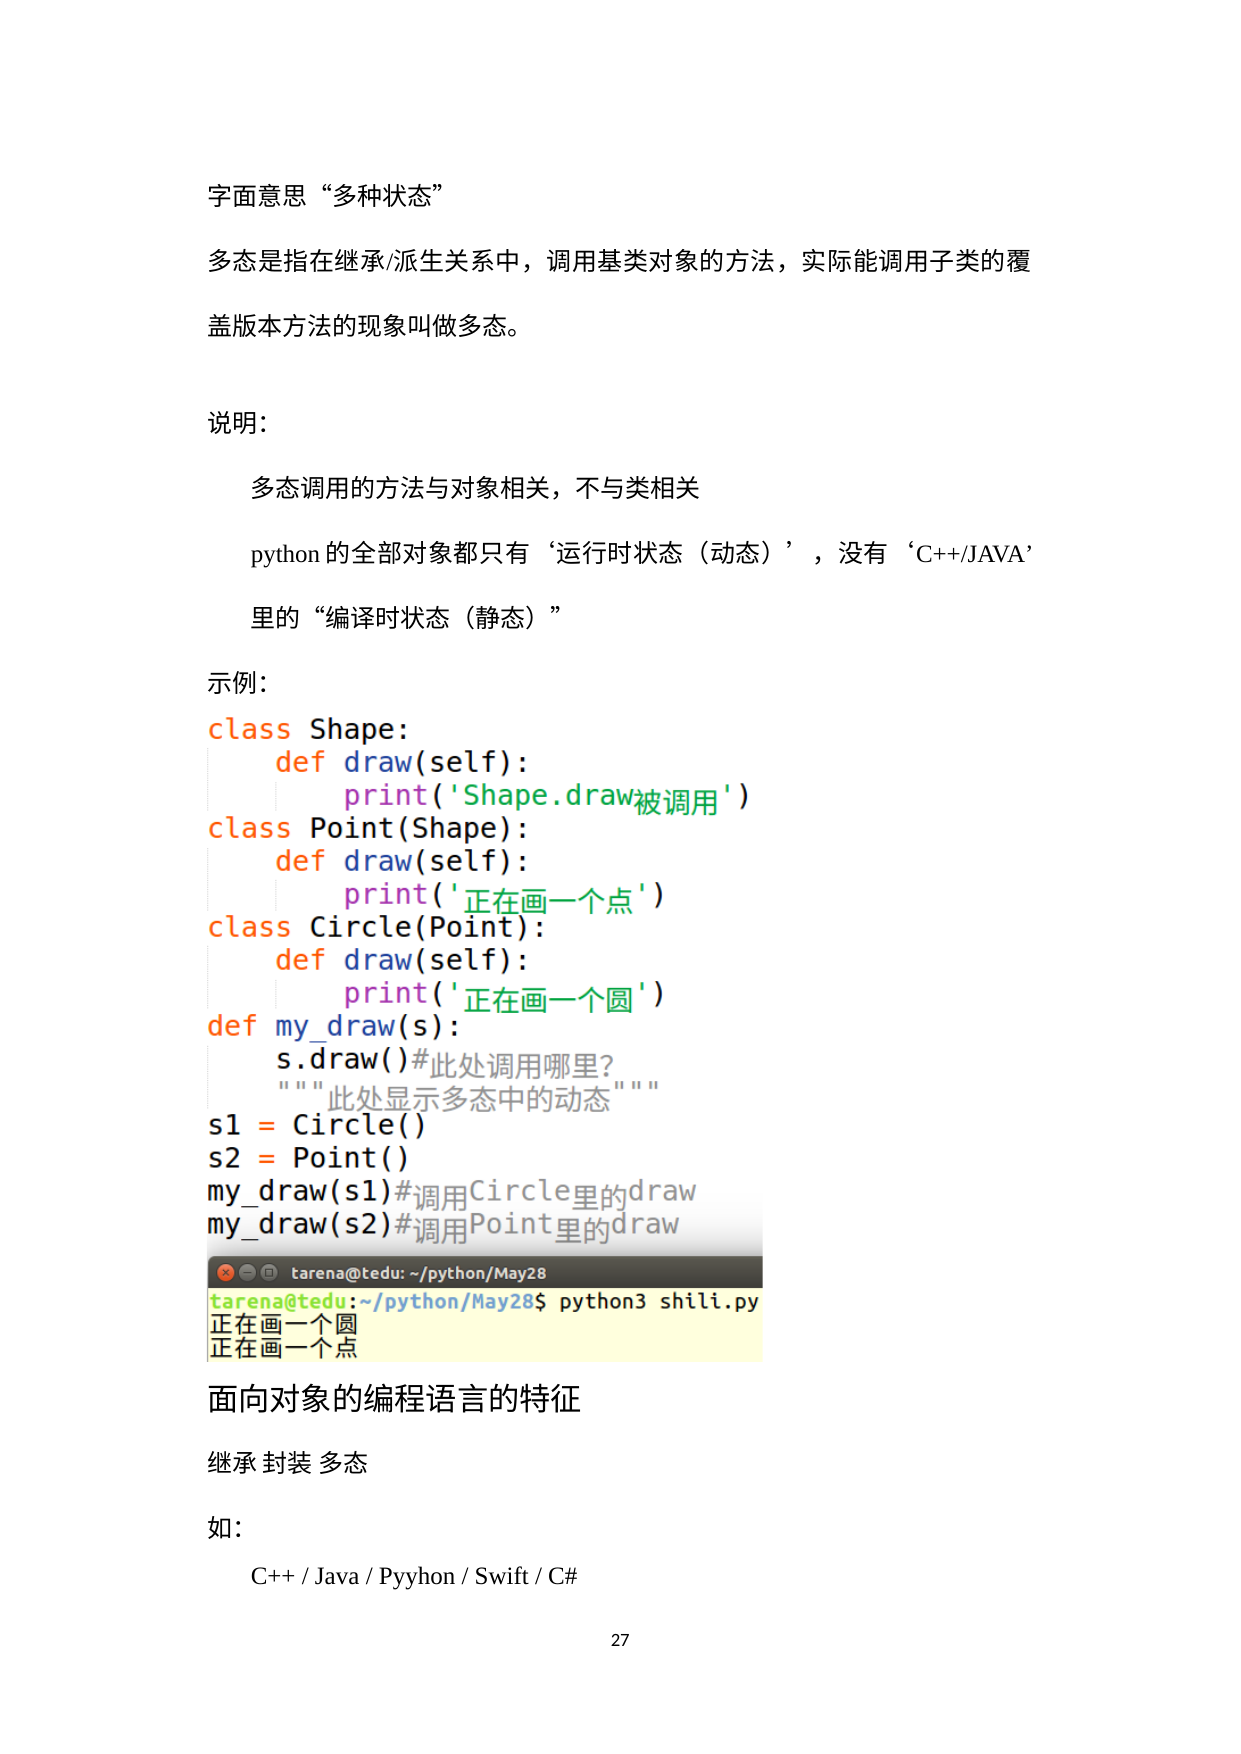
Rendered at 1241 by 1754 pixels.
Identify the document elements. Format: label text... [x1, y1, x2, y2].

text 继承 封装 多态 [207, 1429, 1033, 1494]
text C++ / Java / Pyyhon / Swift / C# [207, 1559, 1033, 1592]
text 多态调用的方法与对象相关，不与类相关 [251, 454, 1033, 519]
text 字面意思“多种状态” [207, 162, 1033, 227]
text 如： [207, 1494, 1033, 1559]
text 多态是指在继承/派生关系中，调用基类对象的方法，实际能调用子类的覆盖版本方法的现象叫做多态。 [207, 227, 1033, 357]
picture [206, 714, 763, 1362]
text 面向对象的编程语言的特征 [207, 1364, 1033, 1429]
text python的全部对象都只有‘运行时状态（动态）’，没有‘C++/JAVA’里的“编译时状态（静态）” [251, 519, 1033, 649]
text 示例： [207, 649, 1033, 714]
text 说明： [207, 389, 1033, 454]
